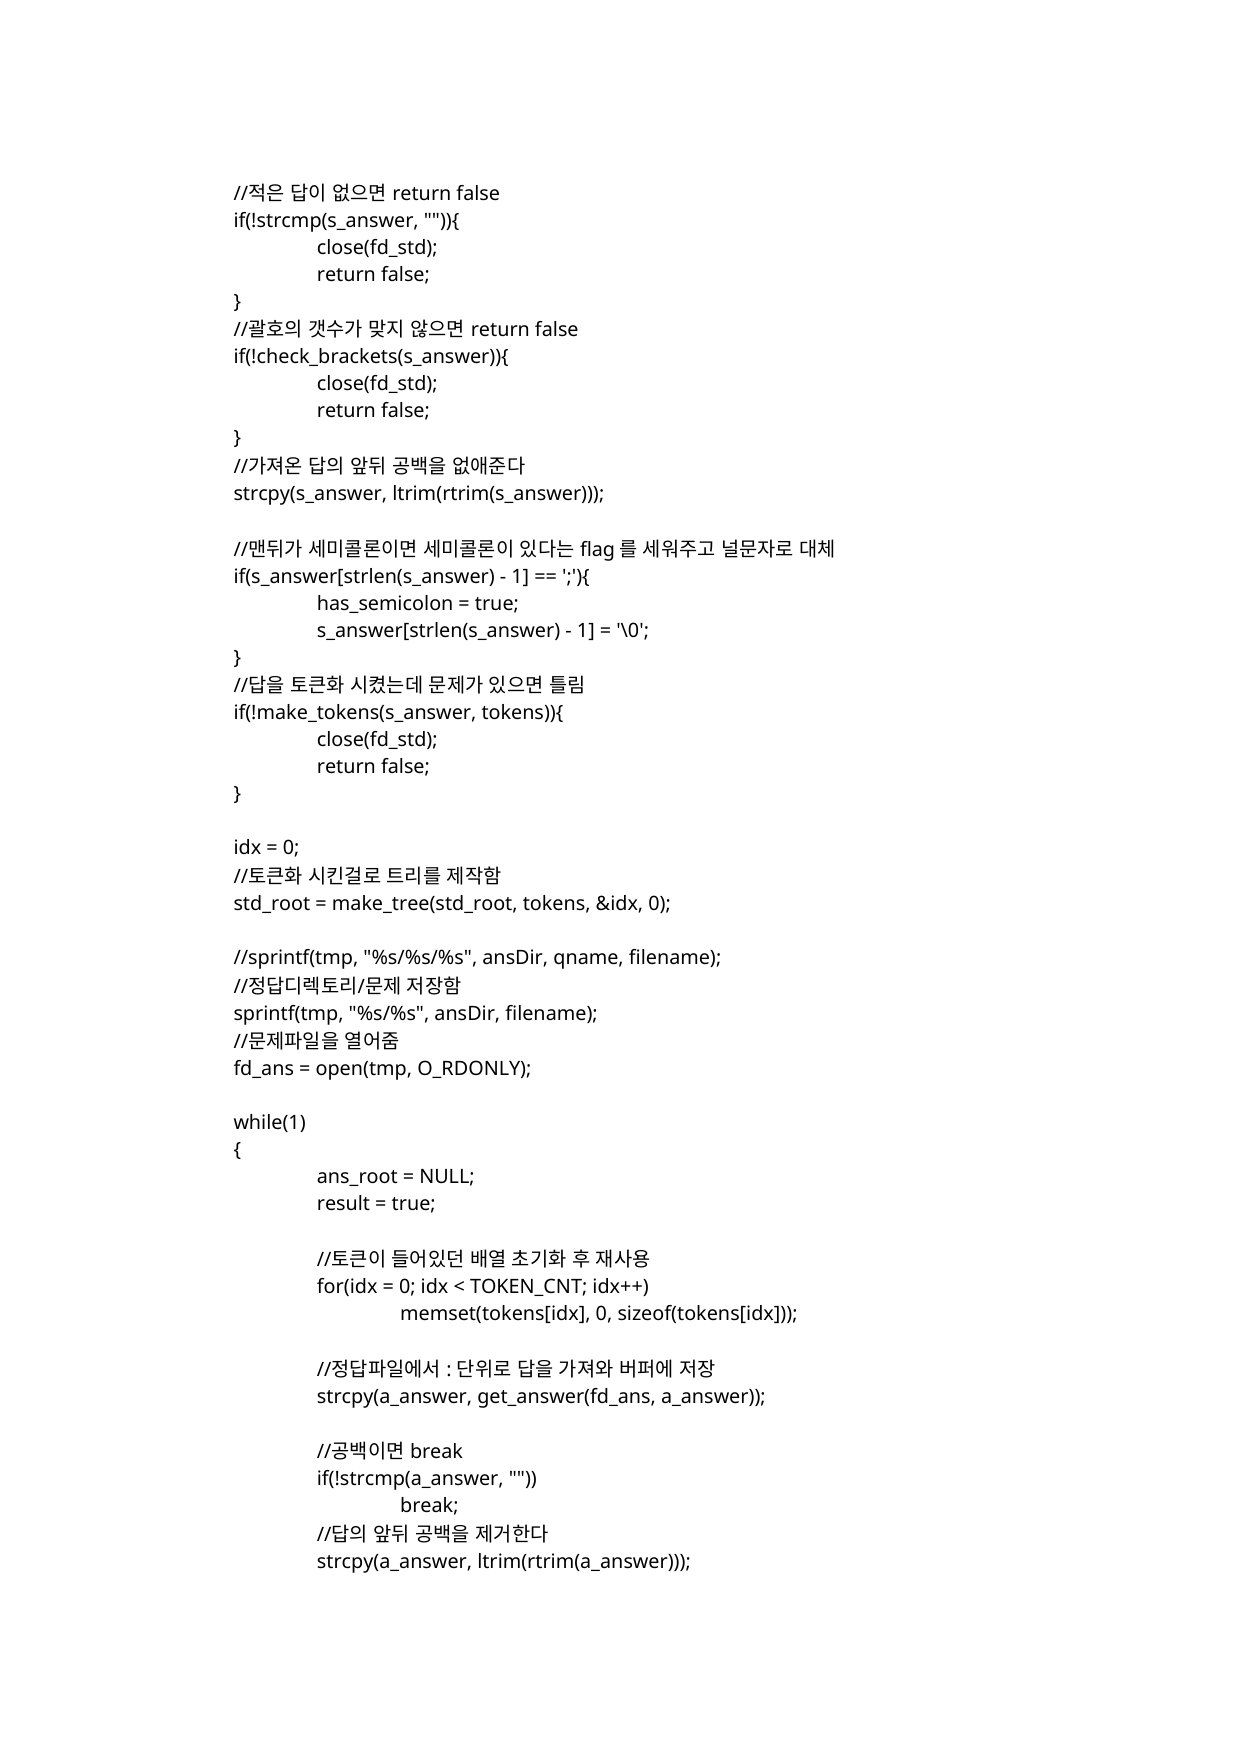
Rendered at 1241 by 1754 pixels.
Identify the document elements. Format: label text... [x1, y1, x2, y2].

text return false; [150, 397, 1090, 423]
text //적은 답이 없으면 return false [150, 177, 1090, 206]
text fd_ans = open(tmp, O_RDONLY); [150, 1055, 1090, 1082]
text if(s_answer[strlen(s_answer) - 1] == ';'){ [150, 562, 1090, 589]
text break; [150, 1492, 1090, 1519]
text if(!check_brackets(s_answer)){ [150, 343, 1090, 369]
text //공백이면 break [150, 1436, 1090, 1465]
text //토큰화 시킨걸로 트리를 제작함 [150, 861, 1090, 889]
text //토큰이 들어있던 배열 초기화 후 재사용 [150, 1243, 1090, 1272]
text strcpy(s_answer, ltrim(rtrim(s_answer))); [150, 479, 1090, 506]
text result = true; [150, 1189, 1090, 1217]
text return false; [150, 260, 1090, 287]
text if(!strcmp(a_answer, "")) [150, 1465, 1090, 1492]
text strcpy(a_answer, get_answer(fd_ans, a_answer)); [150, 1382, 1090, 1409]
text close(fd_std); [150, 369, 1090, 397]
text //sprintf(tmp, "%s/%s/%s", ansDir, qname, filename); [150, 943, 1090, 970]
text } [150, 287, 1090, 314]
text for(idx = 0; idx < TOKEN_CNT; idx++) [150, 1272, 1090, 1299]
text //괄호의 갯수가 맞지 않으면 return false [150, 314, 1090, 343]
text } [150, 643, 1090, 670]
text close(fd_std); [150, 233, 1090, 260]
text strcpy(a_answer, ltrim(rtrim(a_answer))); [150, 1547, 1090, 1574]
text //정답파일에서 : 단위로 답을 가져와 버퍼에 저장 [150, 1353, 1090, 1382]
text ans_root = NULL; [150, 1163, 1090, 1189]
text { [150, 1136, 1090, 1163]
text std_root = make_tree(std_root, tokens, &idx, 0); [150, 889, 1090, 916]
text while(1) [150, 1109, 1090, 1136]
text //정답디렉토리/문제 저장함 [150, 970, 1090, 999]
text //맨뒤가 세미콜론이면 세미콜론이 있다는 flag를 세워주고 널문자로 대체 [150, 533, 1090, 562]
text return false; [150, 753, 1090, 779]
text //가져온 답의 앞뒤 공백을 없애준다 [150, 451, 1090, 479]
text if(!make_tokens(s_answer, tokens)){ [150, 699, 1090, 726]
text //답의 앞뒤 공백을 제거한다 [150, 1519, 1090, 1547]
text s_answer[strlen(s_answer) - 1] = '\0'; [150, 616, 1090, 643]
text if(!strcmp(s_answer, "")){ [150, 206, 1090, 233]
text } [150, 779, 1090, 807]
text idx = 0; [150, 833, 1090, 861]
text sprintf(tmp, "%s/%s", ansDir, filename); [150, 999, 1090, 1026]
text memset(tokens[idx], 0, sizeof(tokens[idx])); [150, 1299, 1090, 1326]
text //답을 토큰화 시켰는데 문제가 있으면 틀림 [150, 670, 1090, 699]
text } [150, 423, 1090, 451]
text //문제파일을 열어줌 [150, 1026, 1090, 1055]
text has_semicolon = true; [150, 589, 1090, 616]
text close(fd_std); [150, 726, 1090, 753]
